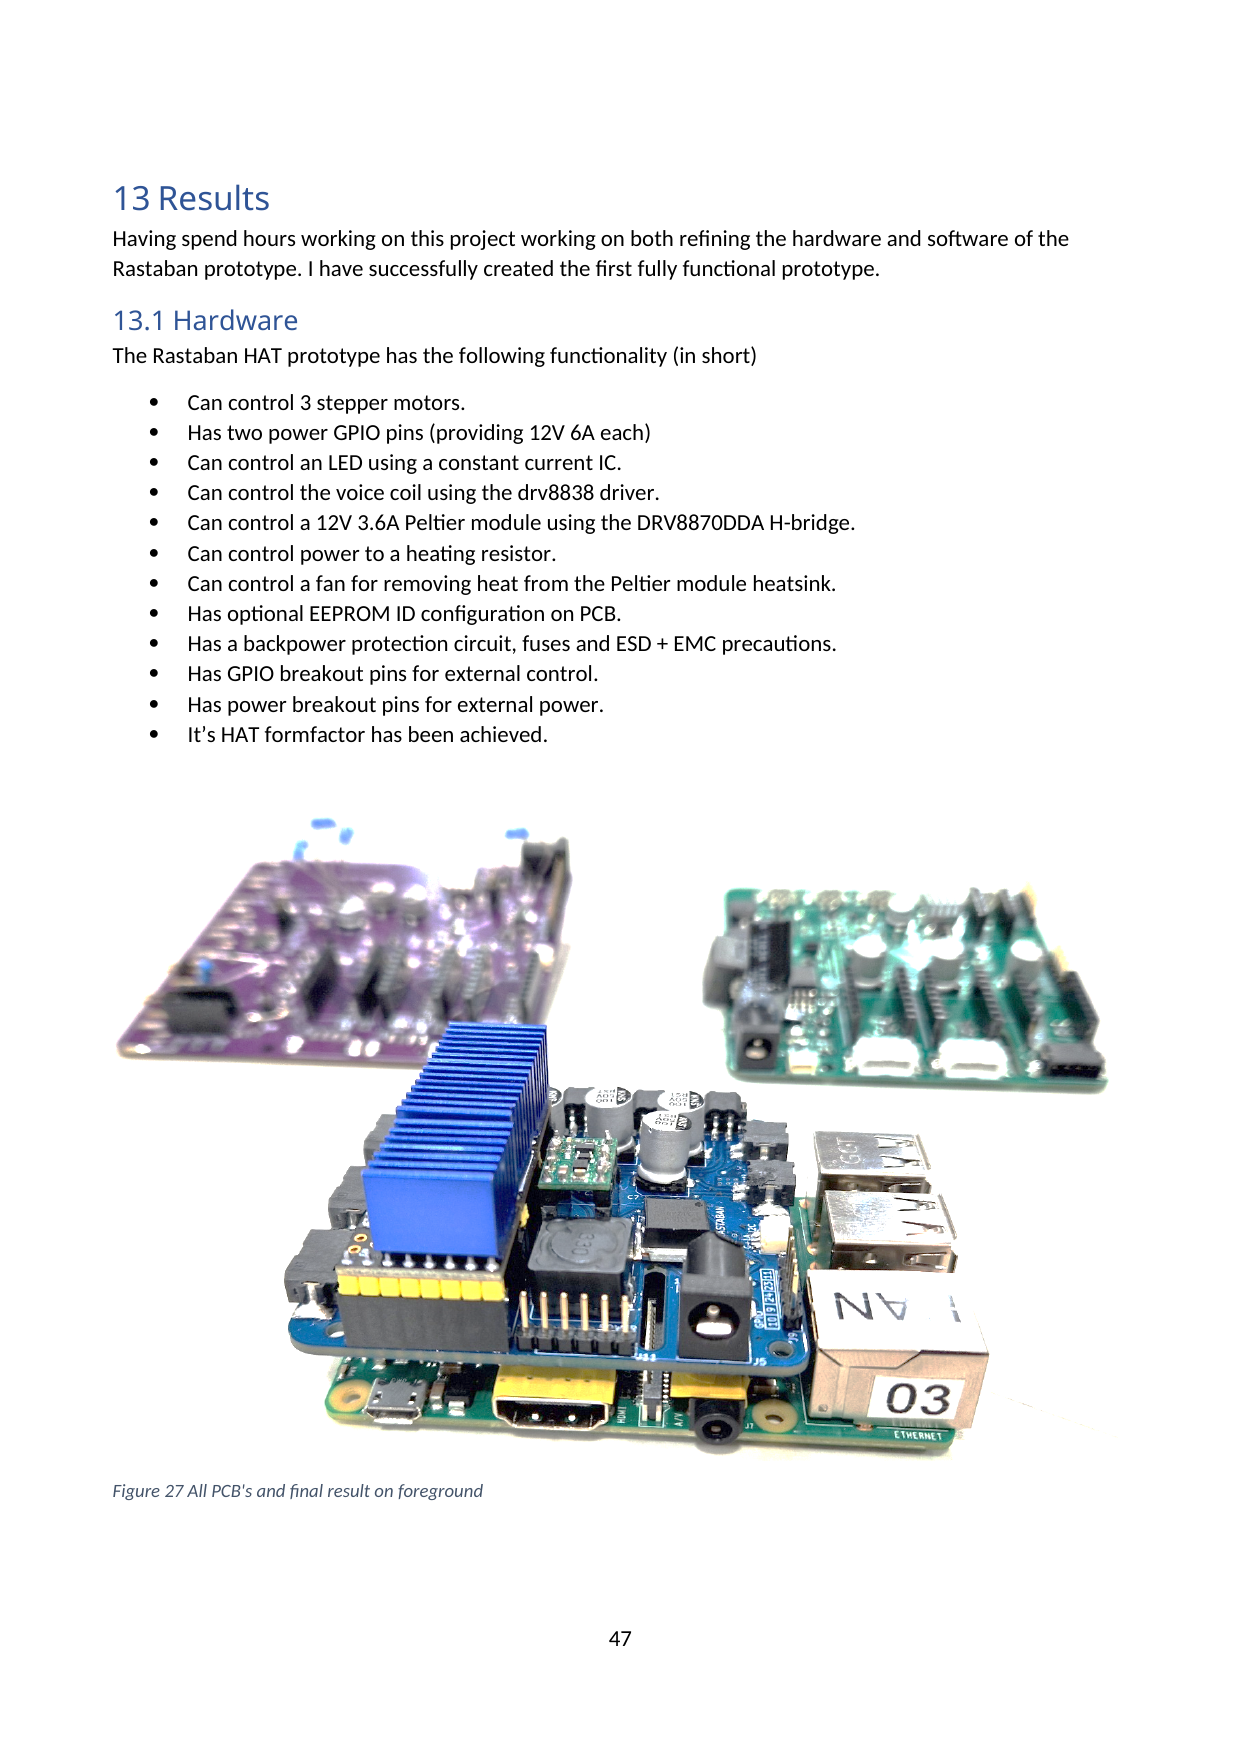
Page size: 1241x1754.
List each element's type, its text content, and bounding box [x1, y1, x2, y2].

list Can control power to a heating resistor. [150, 539, 1128, 567]
list Has GPIO breakout pins for external control. [150, 659, 1128, 688]
list Can control a fan for removing heat from the Peltier module heatsink. [150, 569, 1128, 597]
list Can control an LED using a constant current IC. [150, 448, 1128, 476]
subtitle Hardware [112, 301, 1128, 338]
text The Rastaban HAT prototype has the following functionality (in short) [112, 341, 1128, 369]
picture [112, 766, 1127, 1461]
list Can control a 12V 3.6A Peltier module using the DRV8870DDA H-bridge. [150, 508, 1128, 537]
text Figure 27 All PCB's and final result on foreground [112, 1479, 1128, 1502]
list Can control 3 stepper motors. [150, 388, 1128, 416]
list Has two power GPIO pins (providing 12V 6A each) [150, 418, 1128, 446]
list Can control the voice coil using the drv8838 driver. [150, 478, 1128, 506]
list Has a backpower protection circuit, fuses and ESD + EMC precautions. [150, 629, 1128, 657]
text Having spend hours working on this project working on both refining the hardware and software of the Rastaban prototype. I have successfully created the first fully functional prototype. [112, 224, 1128, 282]
list Has optional EEPROM ID configuration on PCB. [150, 599, 1128, 627]
list Has power breakout pins for external power. [150, 690, 1128, 718]
list It’s HAT formfactor has been achieved. [150, 720, 1128, 748]
subtitle Results [112, 175, 1128, 220]
